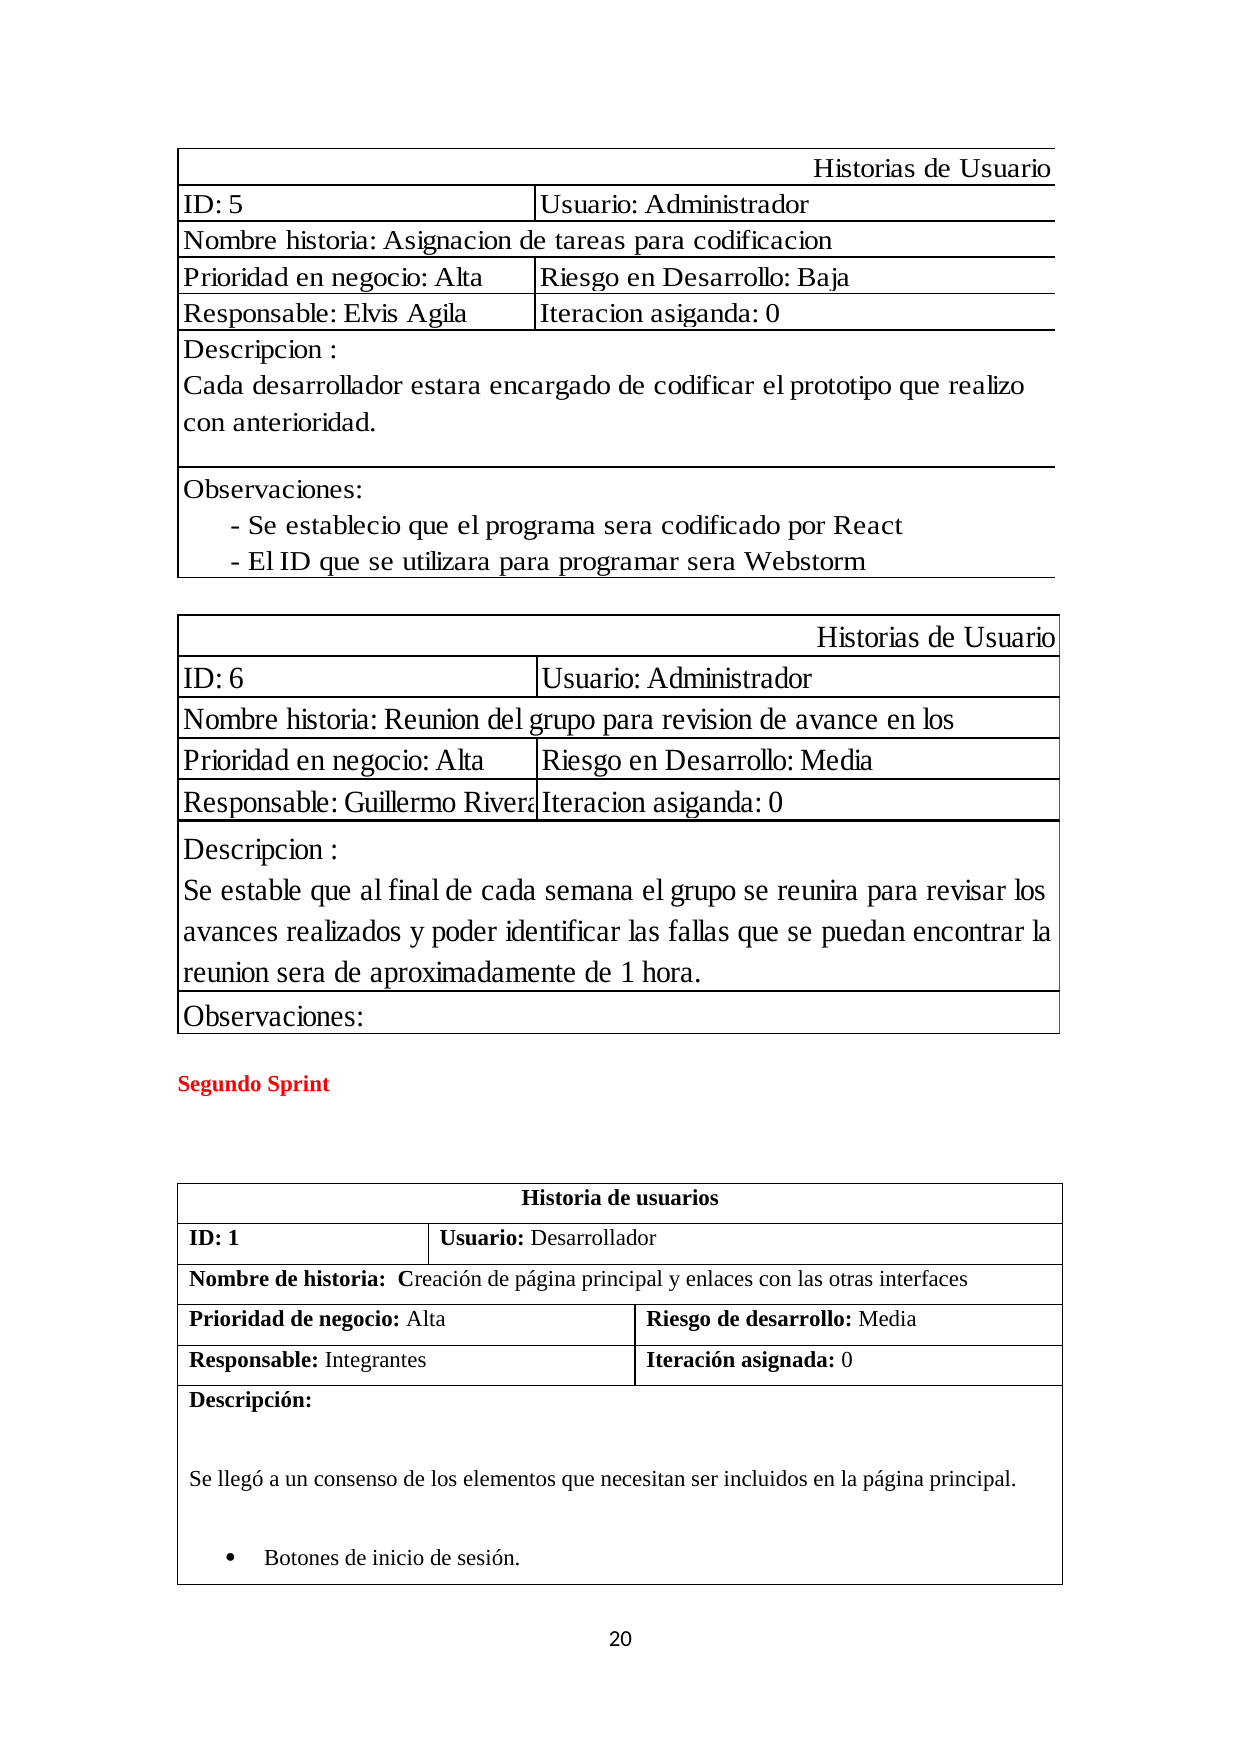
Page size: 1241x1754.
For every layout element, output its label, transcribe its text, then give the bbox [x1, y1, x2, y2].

table_cell Usuario: Desarrollador [429, 1224, 1062, 1264]
table_cell Prioridad de negocio: Alta [178, 1305, 634, 1345]
table_header Historia de usuarios [178, 1184, 1062, 1223]
text Segundo Sprint [177, 1071, 1063, 1097]
table_cell Responsable: Integrantes [178, 1346, 634, 1385]
table_cell Nombre de historia: Creación de página principal y enlaces con las otras interfaces [178, 1265, 1062, 1304]
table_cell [178, 1386, 1062, 1584]
table_cell Iteración asignada: 0 [636, 1346, 1062, 1385]
table_cell Riesgo de desarrollo: Media [636, 1305, 1062, 1345]
table_cell ID: 1 [178, 1224, 428, 1264]
